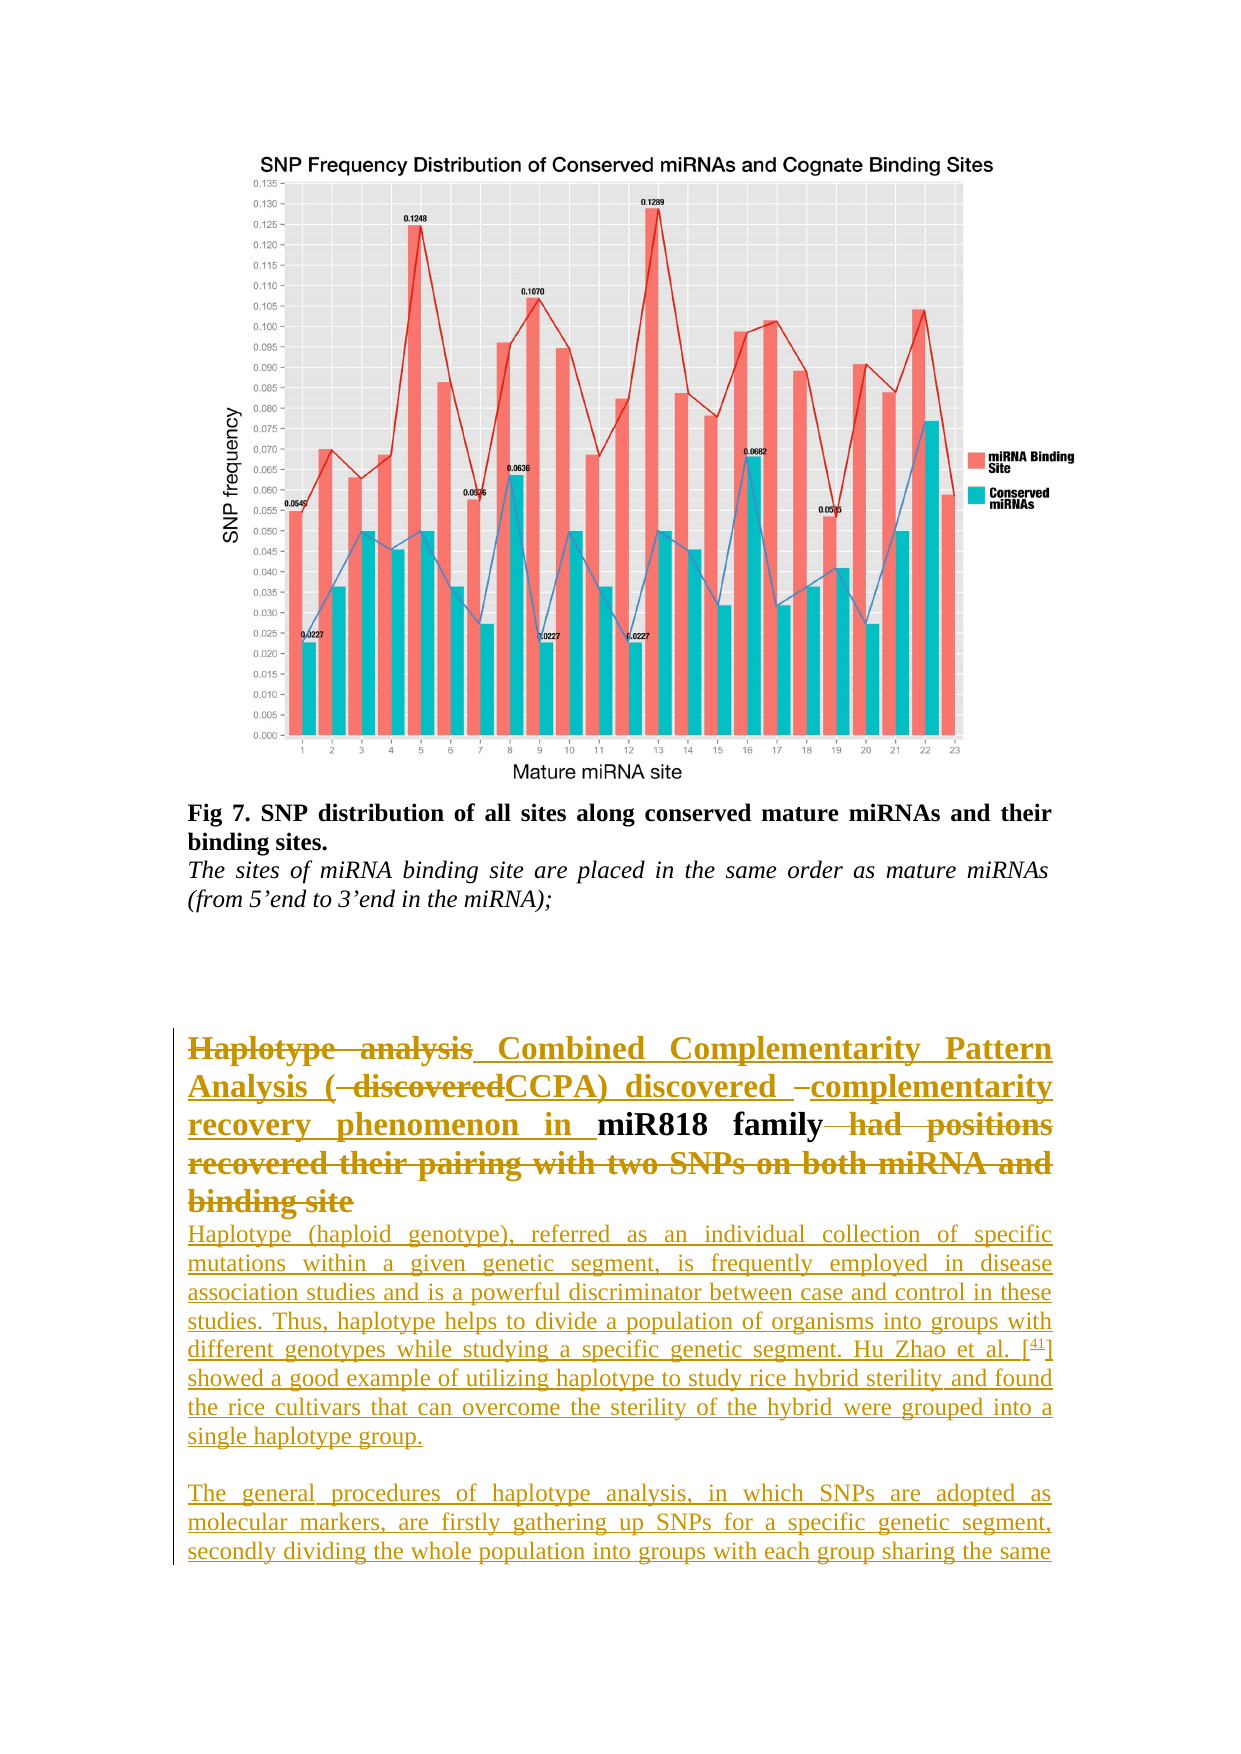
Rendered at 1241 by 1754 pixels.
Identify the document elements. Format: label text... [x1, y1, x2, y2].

text The sites of miRNA binding site are placed in the same order as mature miRNAs (from 5’end to 3’end in the miRNA); [187, 855, 1053, 913]
picture [211, 150, 1076, 798]
text miR818 family [187, 1165, 1053, 1219]
text Fig 7. SNP distribution of all sites along conserved mature miRNAs and their binding sites. [187, 798, 1053, 855]
text miR818 family [187, 1028, 1053, 1164]
